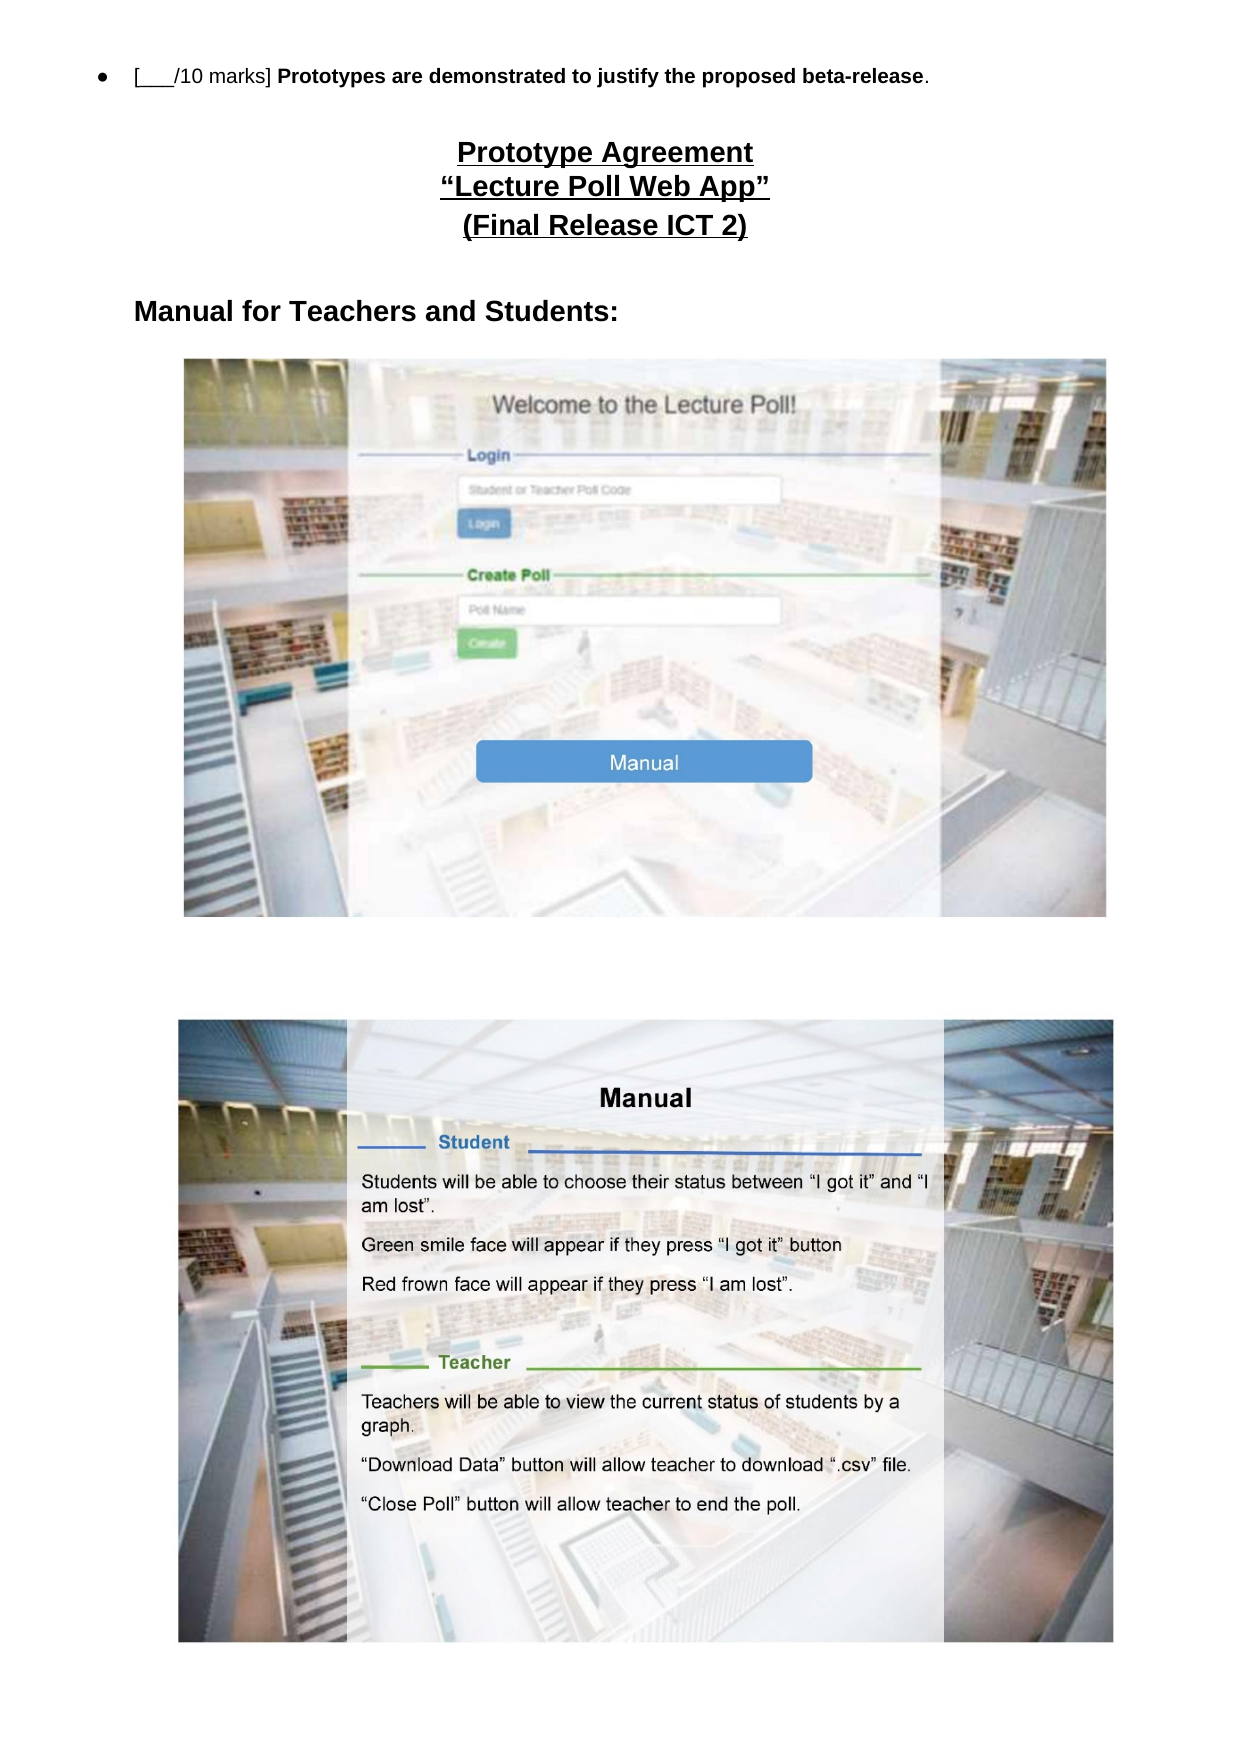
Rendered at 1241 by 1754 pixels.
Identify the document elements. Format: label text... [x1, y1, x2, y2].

text “Lecture Poll Web App” [58, 169, 1152, 202]
list [___/10 marks] Prototypes are demonstrated to justify the proposed beta-release. [96, 63, 1152, 87]
text (Final Release ICT 2) [58, 207, 1152, 241]
text Prototype Agreement [58, 135, 1152, 169]
picture [150, 332, 1135, 1656]
list Manual for Teachers and Students: [133, 294, 1152, 327]
